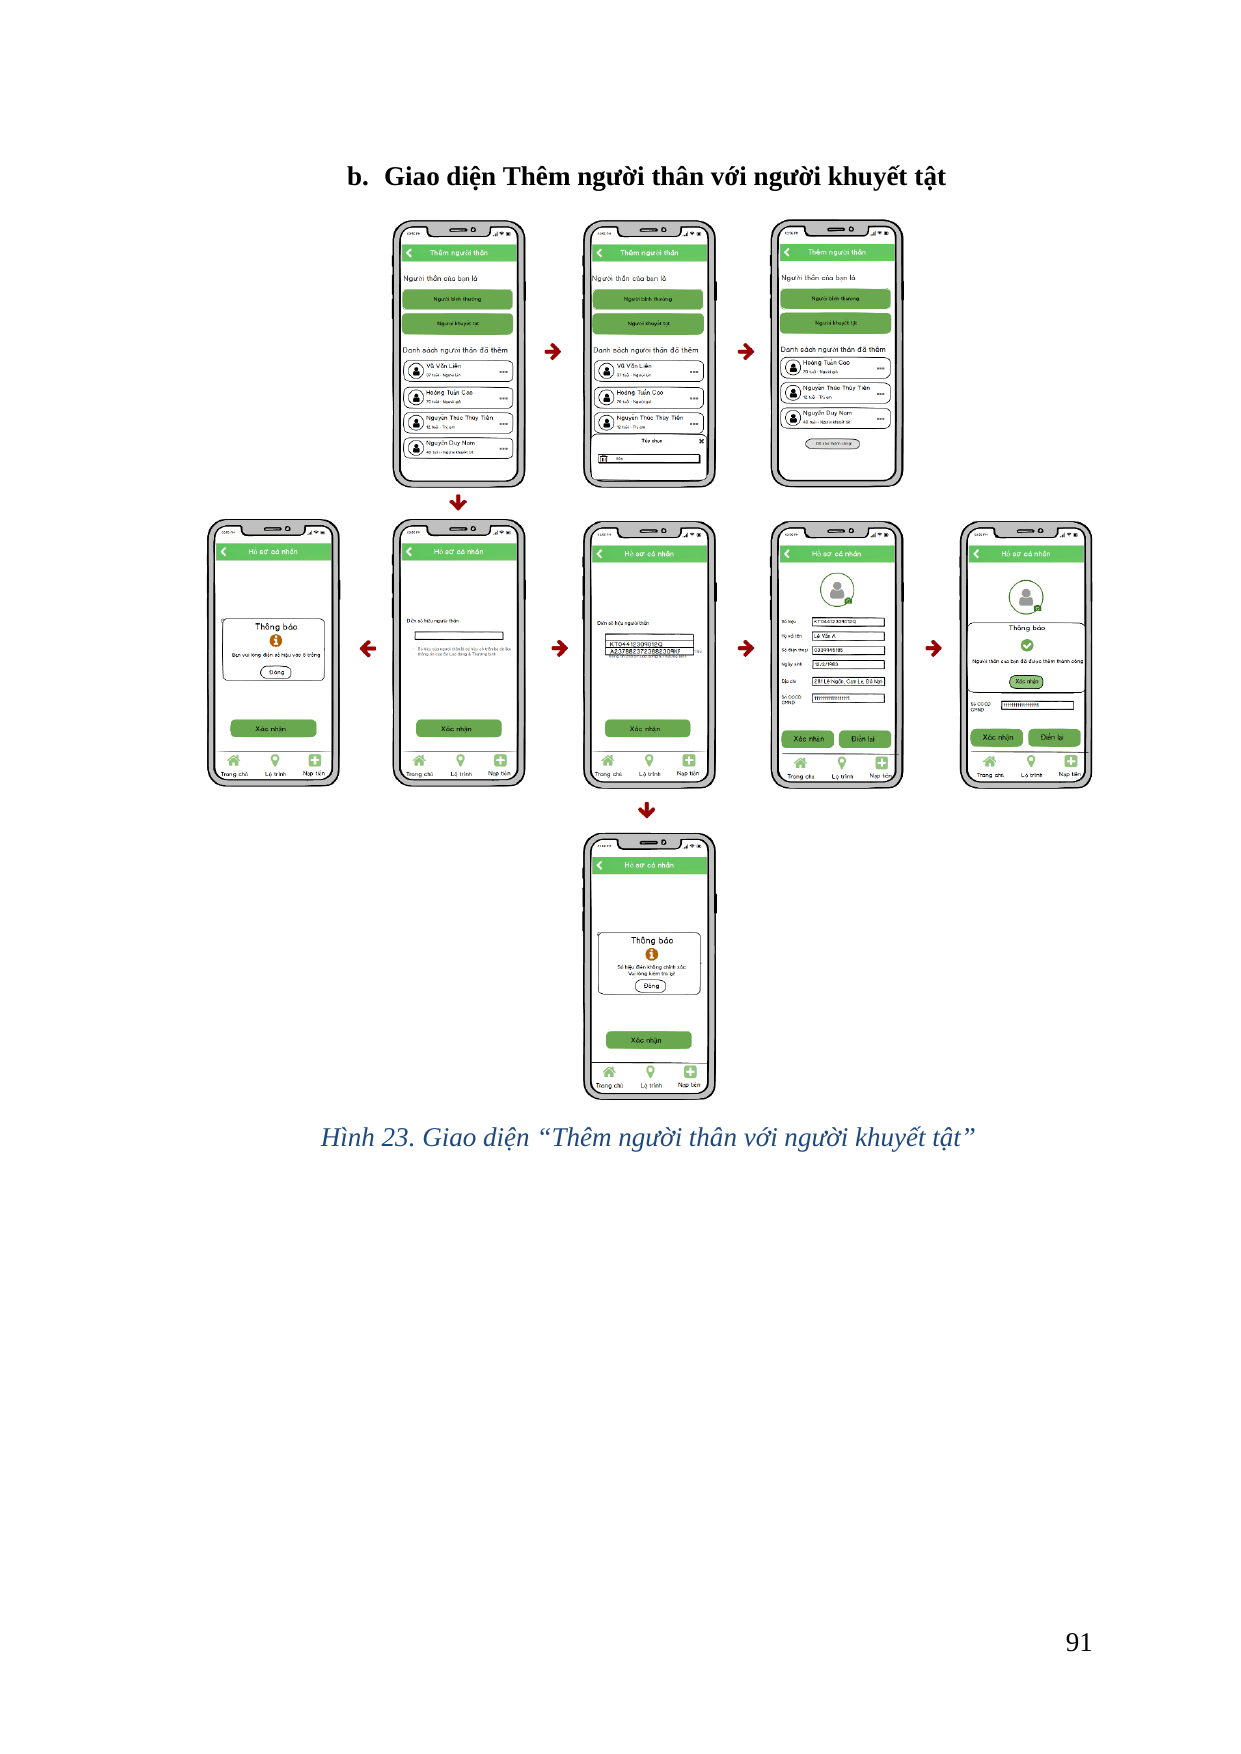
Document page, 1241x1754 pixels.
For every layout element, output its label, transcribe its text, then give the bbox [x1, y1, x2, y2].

picture [206, 219, 1093, 1100]
text Hình 23. Giao diện “Thêm người thân với người khuyết tật” [207, 1121, 1092, 1152]
list Giao diện Thêm người thân với người khuyết tật [347, 160, 1092, 191]
